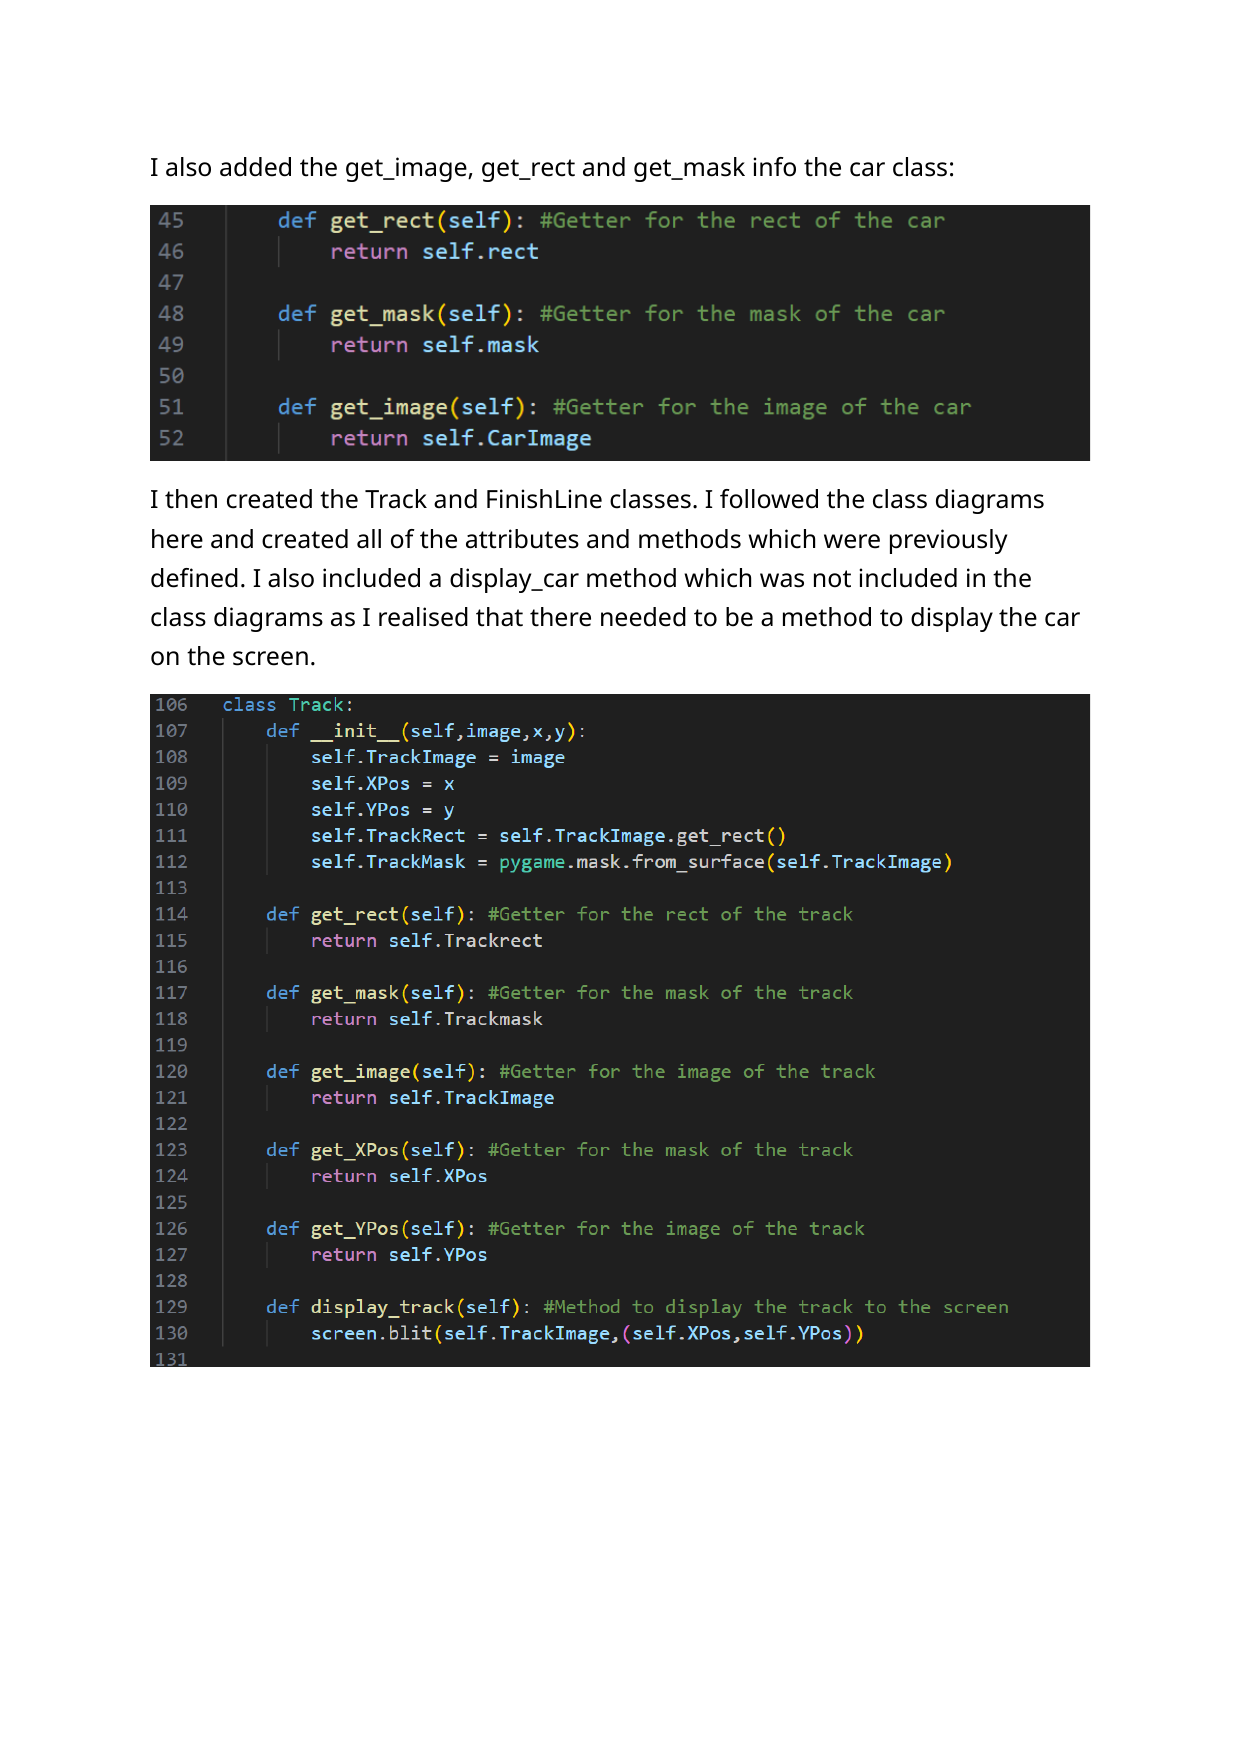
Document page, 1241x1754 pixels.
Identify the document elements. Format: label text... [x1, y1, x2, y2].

text I also added the get_image, get_rect and get_mask info the car class: [150, 150, 1090, 184]
picture [150, 205, 1091, 461]
text I then created the Track and FinishLine classes. I followed the class diagrams here and created all of the attributes and methods which were previously defined. I also included a display_car method which was not included in the class diagrams as I realised that there needed to be a method to display the car on the screen. [150, 482, 1090, 673]
picture [150, 694, 1091, 1367]
